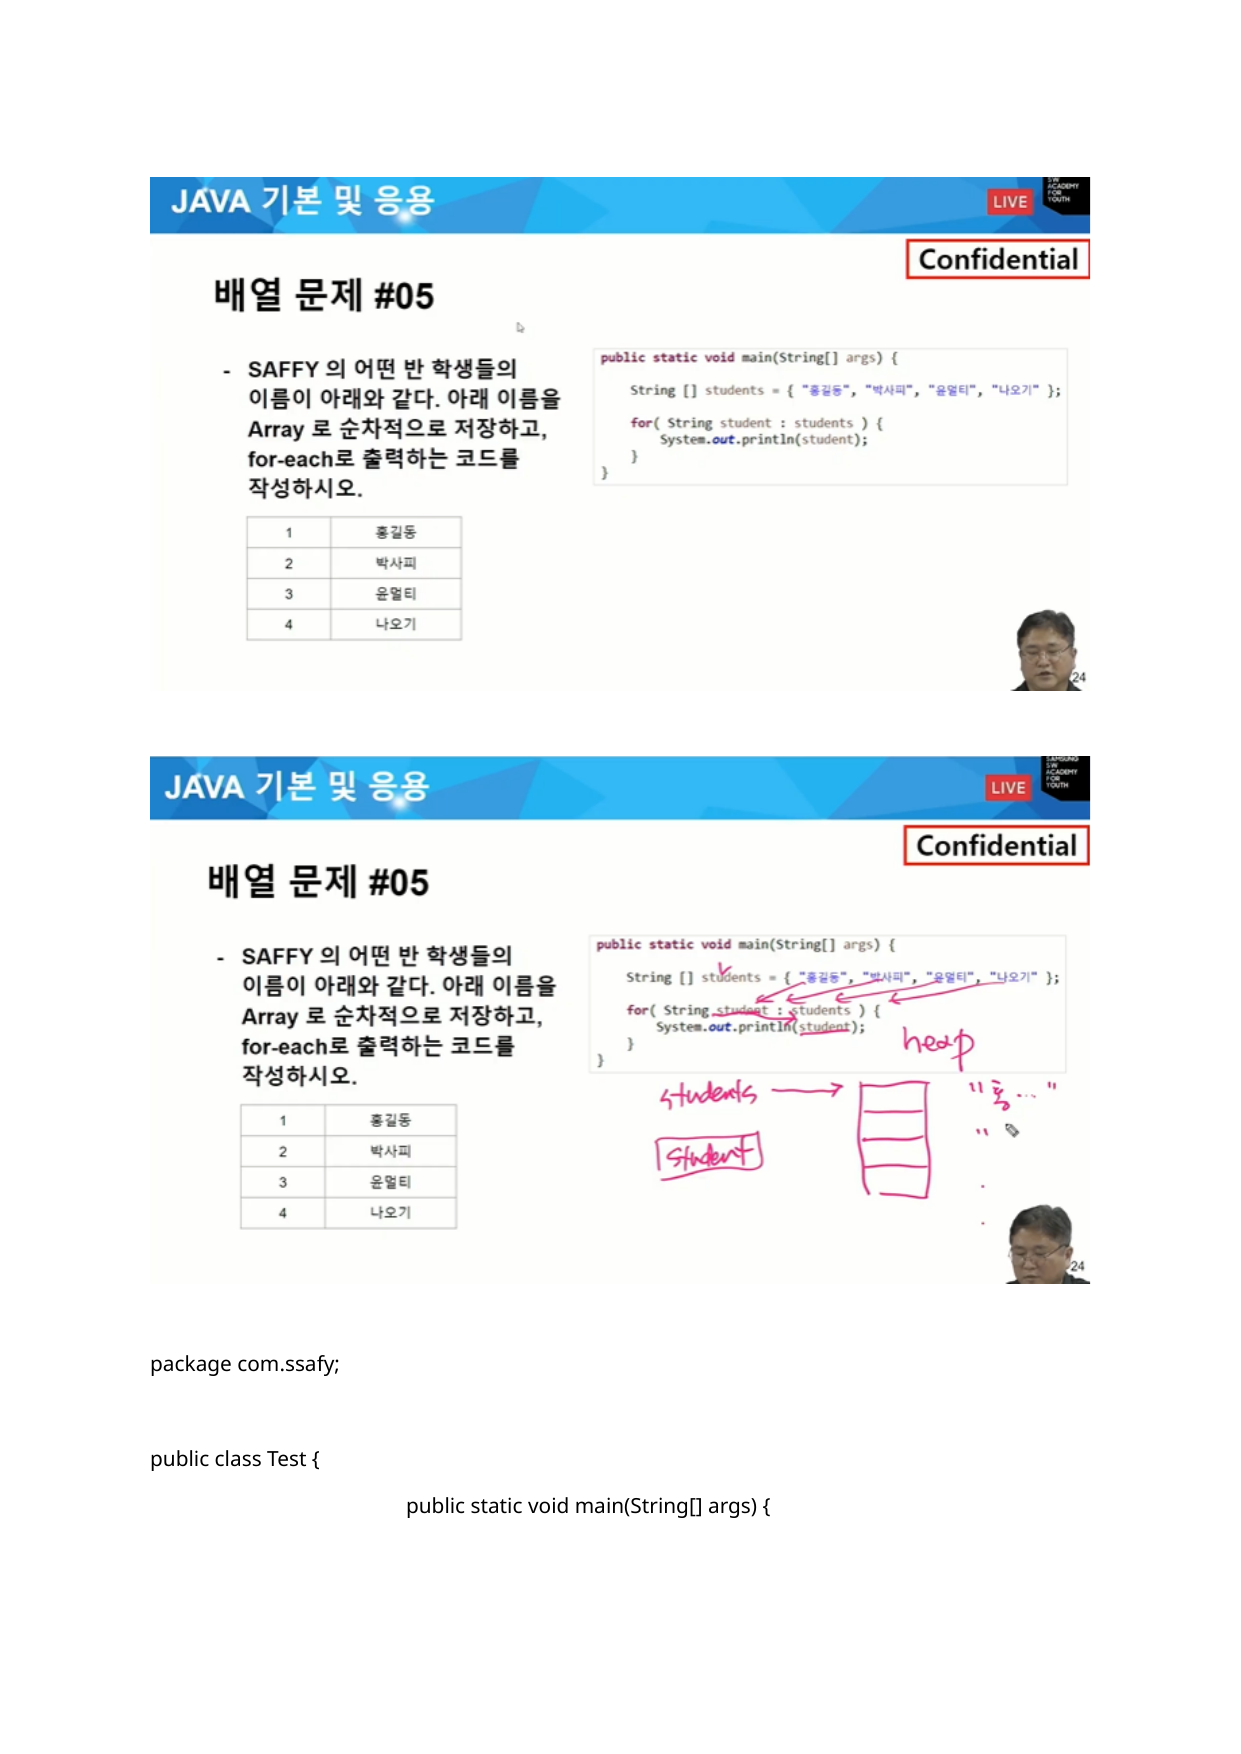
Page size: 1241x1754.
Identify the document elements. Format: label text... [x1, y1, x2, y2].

picture [150, 756, 1091, 1284]
text package com.ssafy; [150, 1349, 1090, 1378]
text public class Test { [150, 1444, 1090, 1472]
text public static void main(String[] args) { [150, 1491, 1090, 1520]
picture [150, 177, 1091, 691]
